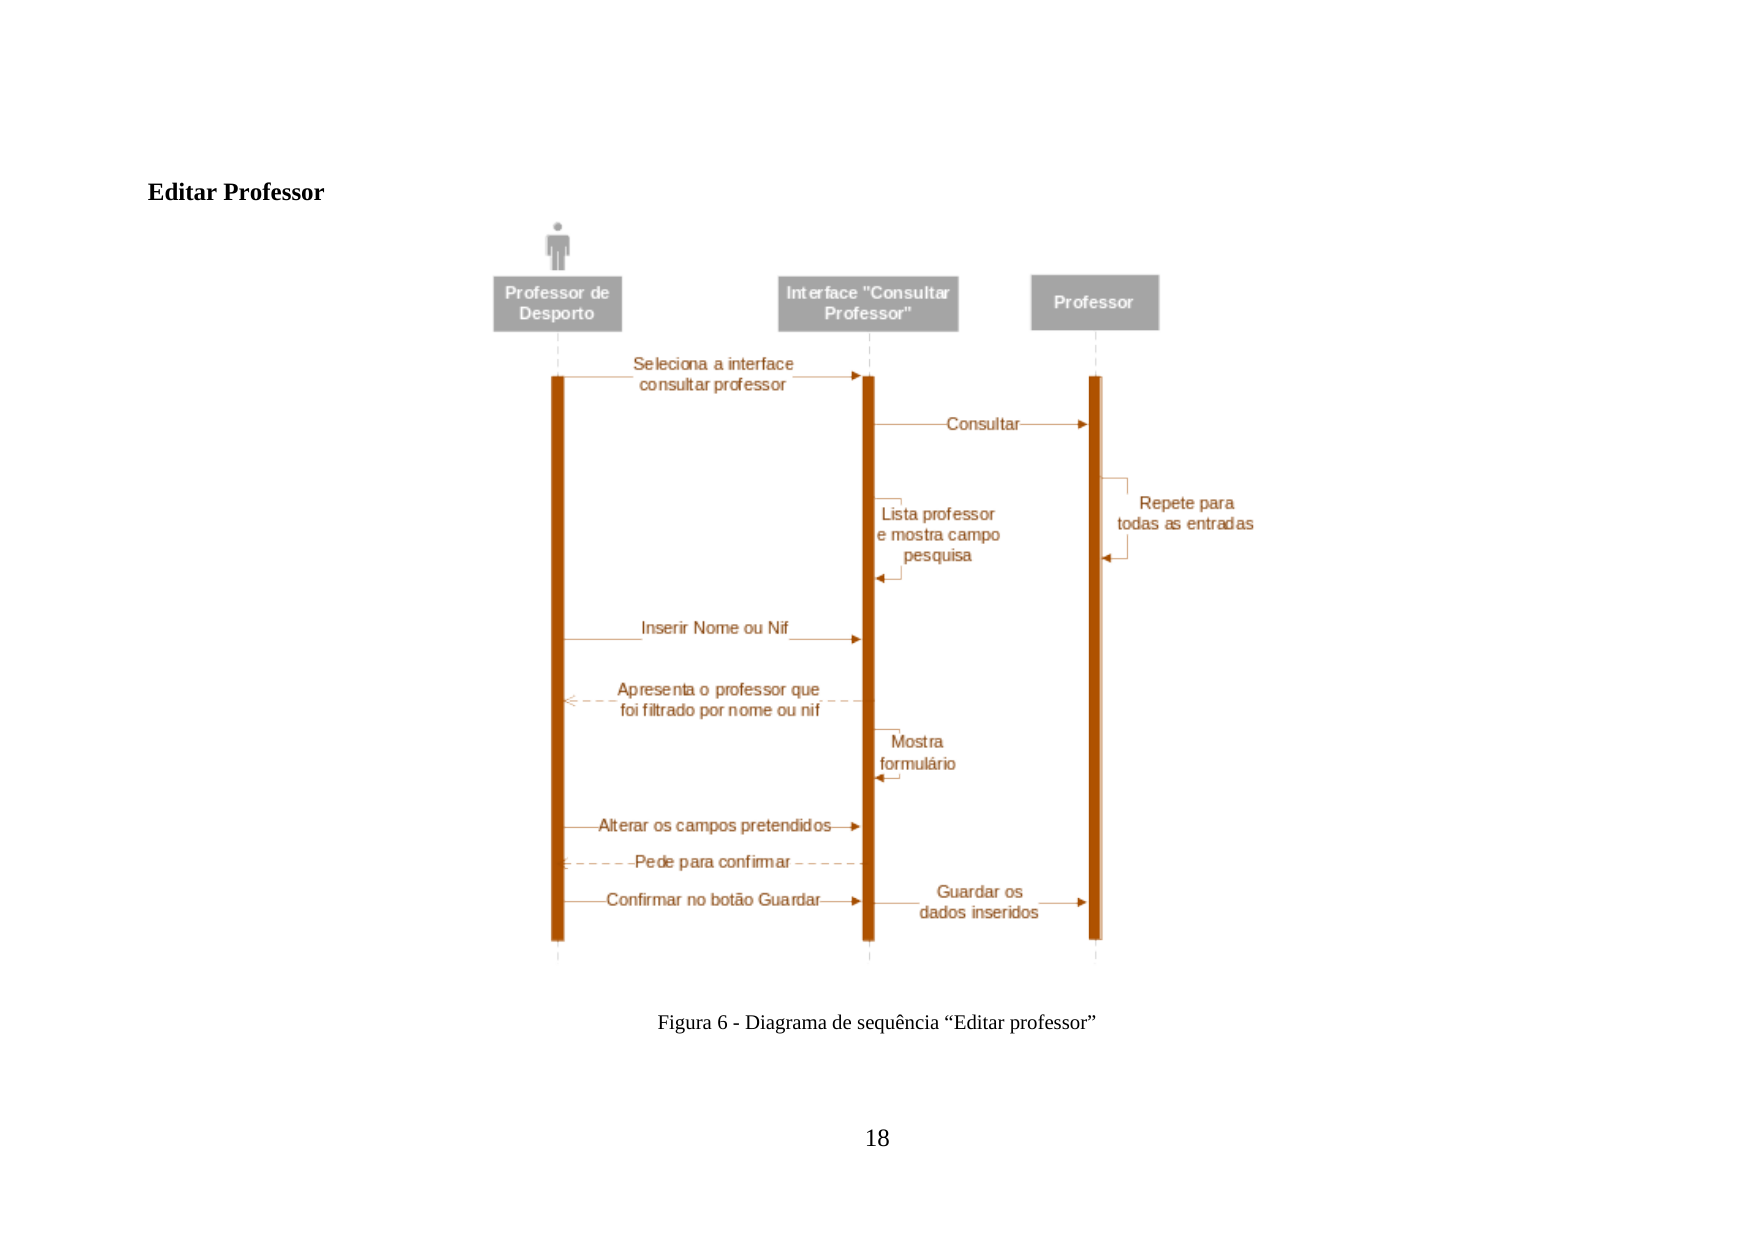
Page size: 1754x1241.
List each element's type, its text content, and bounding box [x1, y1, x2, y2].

text Figura 6 - Diagrama de sequência “Editar professor” [148, 1010, 1606, 1034]
text Editar Professor [148, 177, 1606, 206]
